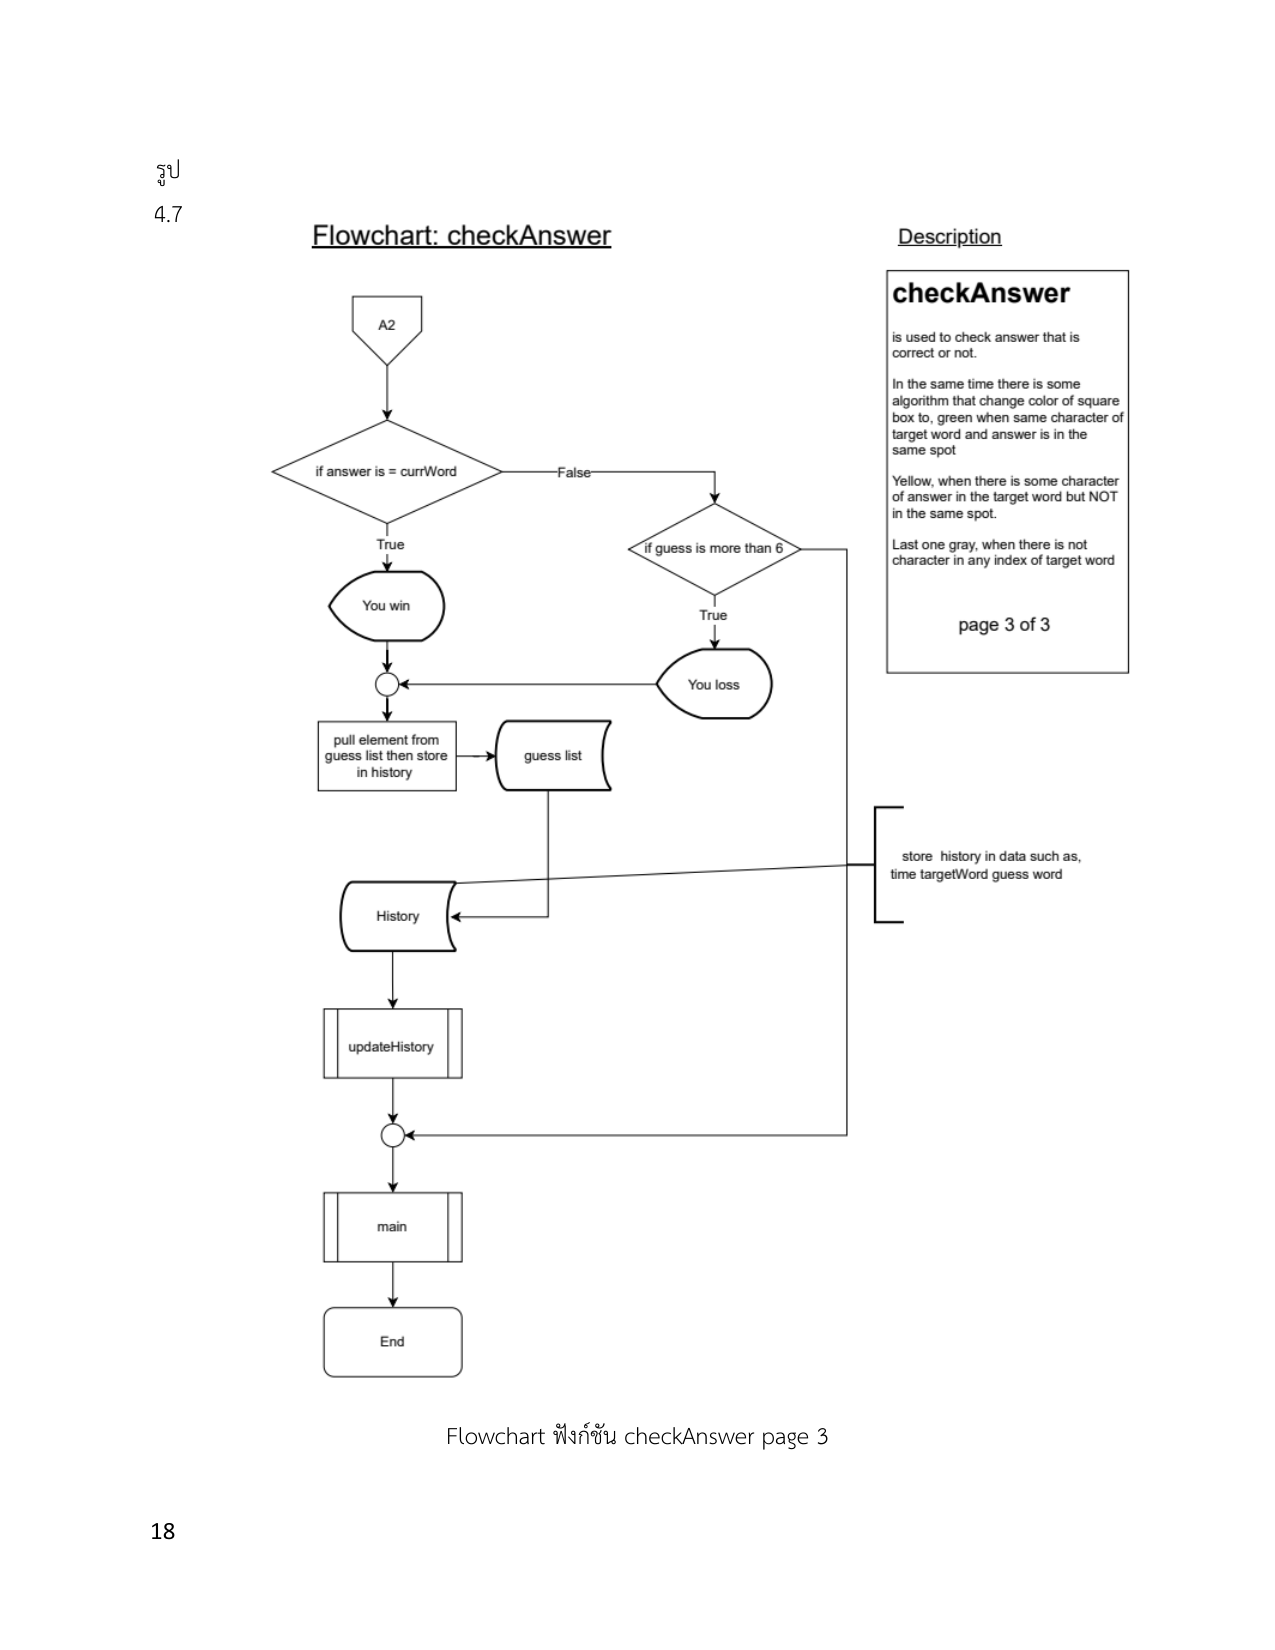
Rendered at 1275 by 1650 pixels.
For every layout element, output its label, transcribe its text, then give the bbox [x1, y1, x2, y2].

text รูป 4.7 Flowchart ฟังก์ชัน checkAnswer page 3 [150, 150, 1125, 1459]
